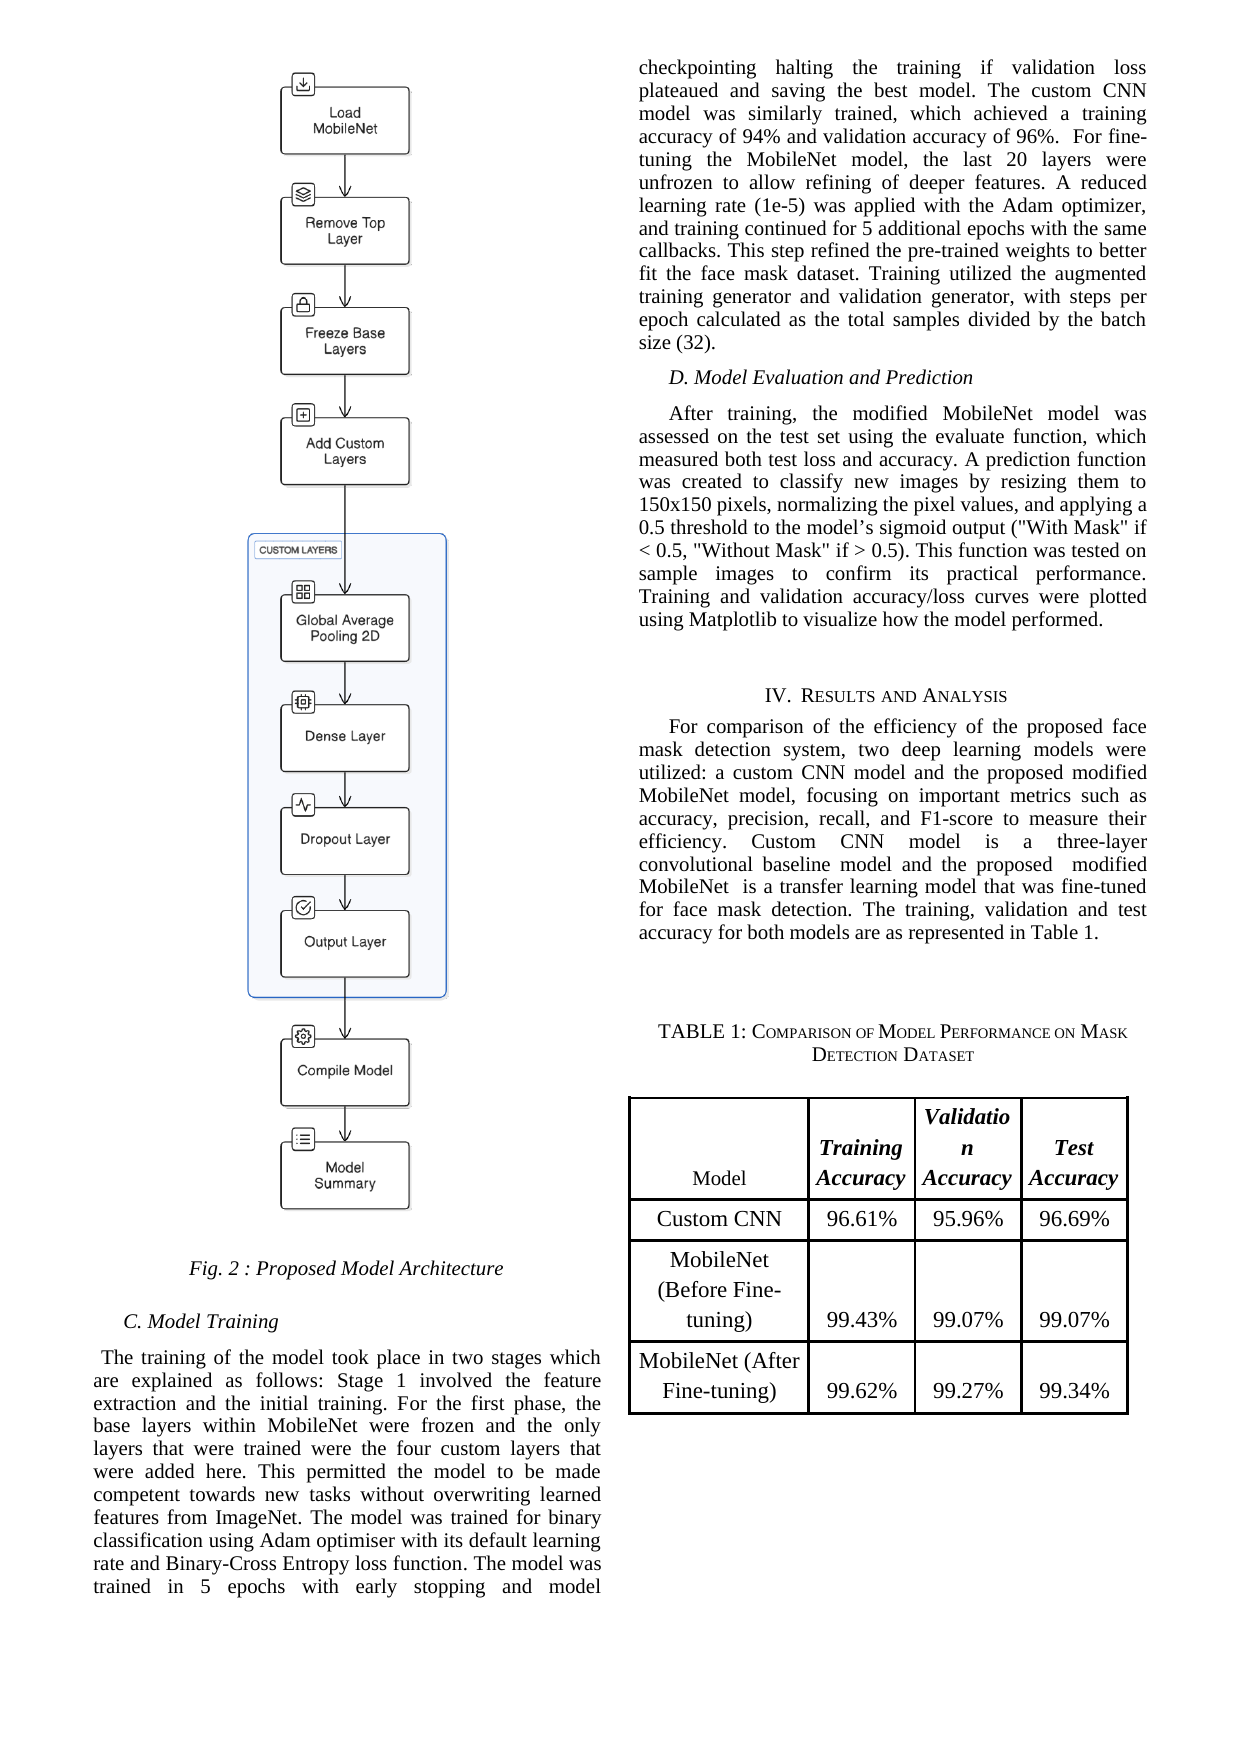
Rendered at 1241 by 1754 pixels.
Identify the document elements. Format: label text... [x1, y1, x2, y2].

text The training of the model took place in two stages which are explained as follows: Stage 1 involved the feature extraction and the initial training. For the first phase, the base layers within MobileNet were frozen and the only layers that were trained were the four custom layers that were added here. This permitted the model to be made competent towards new tasks without overwriting learned features from ImageNet. The model was trained for binary classification using Adam optimiser with its default learning rate and Binary-Cross Entropy loss function. The model was trained in 5 epochs with early stopping and model checkpointing halting the training if validation loss plateaued and saving the best model. The custom CNN model was similarly trained, which achieved a training accuracy of 94% and validation accuracy of 96%. For fine-tuning the MobileNet model, the last 20 layers were unfrozen to allow refining of deeper features. A reduced learning rate (1e-5) was applied with the Adam optimizer, and training continued for 5 additional epochs with the same callbacks. This step refined the pre-trained weights to better fit the face mask dataset. Training utilized the augmented training generator and validation generator, with steps per epoch calculated as the total samples divided by the batch size (32). [93, 1346, 602, 1598]
text For comparison of the efficiency of the proposed face mask detection system, two deep learning models were utilized: a custom CNN model and the proposed modified MobileNet model, focusing on important metrics such as accuracy, precision, recall, and F1-score to measure their efficiency. Custom CNN model is a three-layer convolutional baseline model and the proposed modified MobileNet is a transfer learning model that was fine-tuned for face mask detection. The training, validation and test accuracy for both models are as represented in Table 1. [638, 715, 1147, 944]
text D. Model Evaluation and Prediction [638, 367, 1147, 389]
picture [231, 56, 463, 1225]
subtitle Results and Analysis [638, 683, 1147, 707]
text The training of the model took place in two stages which are explained as follows: Stage 1 involved the feature extraction and the initial training. For the first phase, the base layers within MobileNet were frozen and the only layers that were trained were the four custom layers that were added here. This permitted the model to be made competent towards new tasks without overwriting learned features from ImageNet. The model was trained for binary classification using Adam optimiser with its default learning rate and Binary-Cross Entropy loss function. The model was trained in 5 epochs with early stopping and model checkpointing halting the training if validation loss plateaued and saving the best model. The custom CNN model was similarly trained, which achieved a training accuracy of 94% and validation accuracy of 96%. For fine-tuning the MobileNet model, the last 20 layers were unfrozen to allow refining of deeper features. A reduced learning rate (1e-5) was applied with the Adam optimizer, and training continued for 5 additional epochs with the same callbacks. This step refined the pre-trained weights to better fit the face mask dataset. Training utilized the augmented training generator and validation generator, with steps per epoch calculated as the total samples divided by the batch size (32). [638, 56, 1147, 354]
text After training, the modified MobileNet model was assessed on the test set using the evaluate function, which measured both test loss and accuracy. A prediction function was created to classify new images by resizing them to 150x150 pixels, normalizing the pixel values, and applying a 0.5 threshold to the model’s sigmoid output ("With Mask" if < 0.5, "Without Mask" if > 0.5). This function was tested on sample images to confirm its practical performance. Training and validation accuracy/loss curves were plotted using Matplotlib to visualize how the model performed. [638, 402, 1147, 631]
text Fig. 2 : Proposed Model Architecture [93, 1255, 602, 1279]
text C. Model Training [93, 1311, 602, 1333]
text TABLE 1: COMPARISON OF MODEL PERFORMANCE ON MASK DETECTION DATASET [638, 1021, 1147, 1066]
